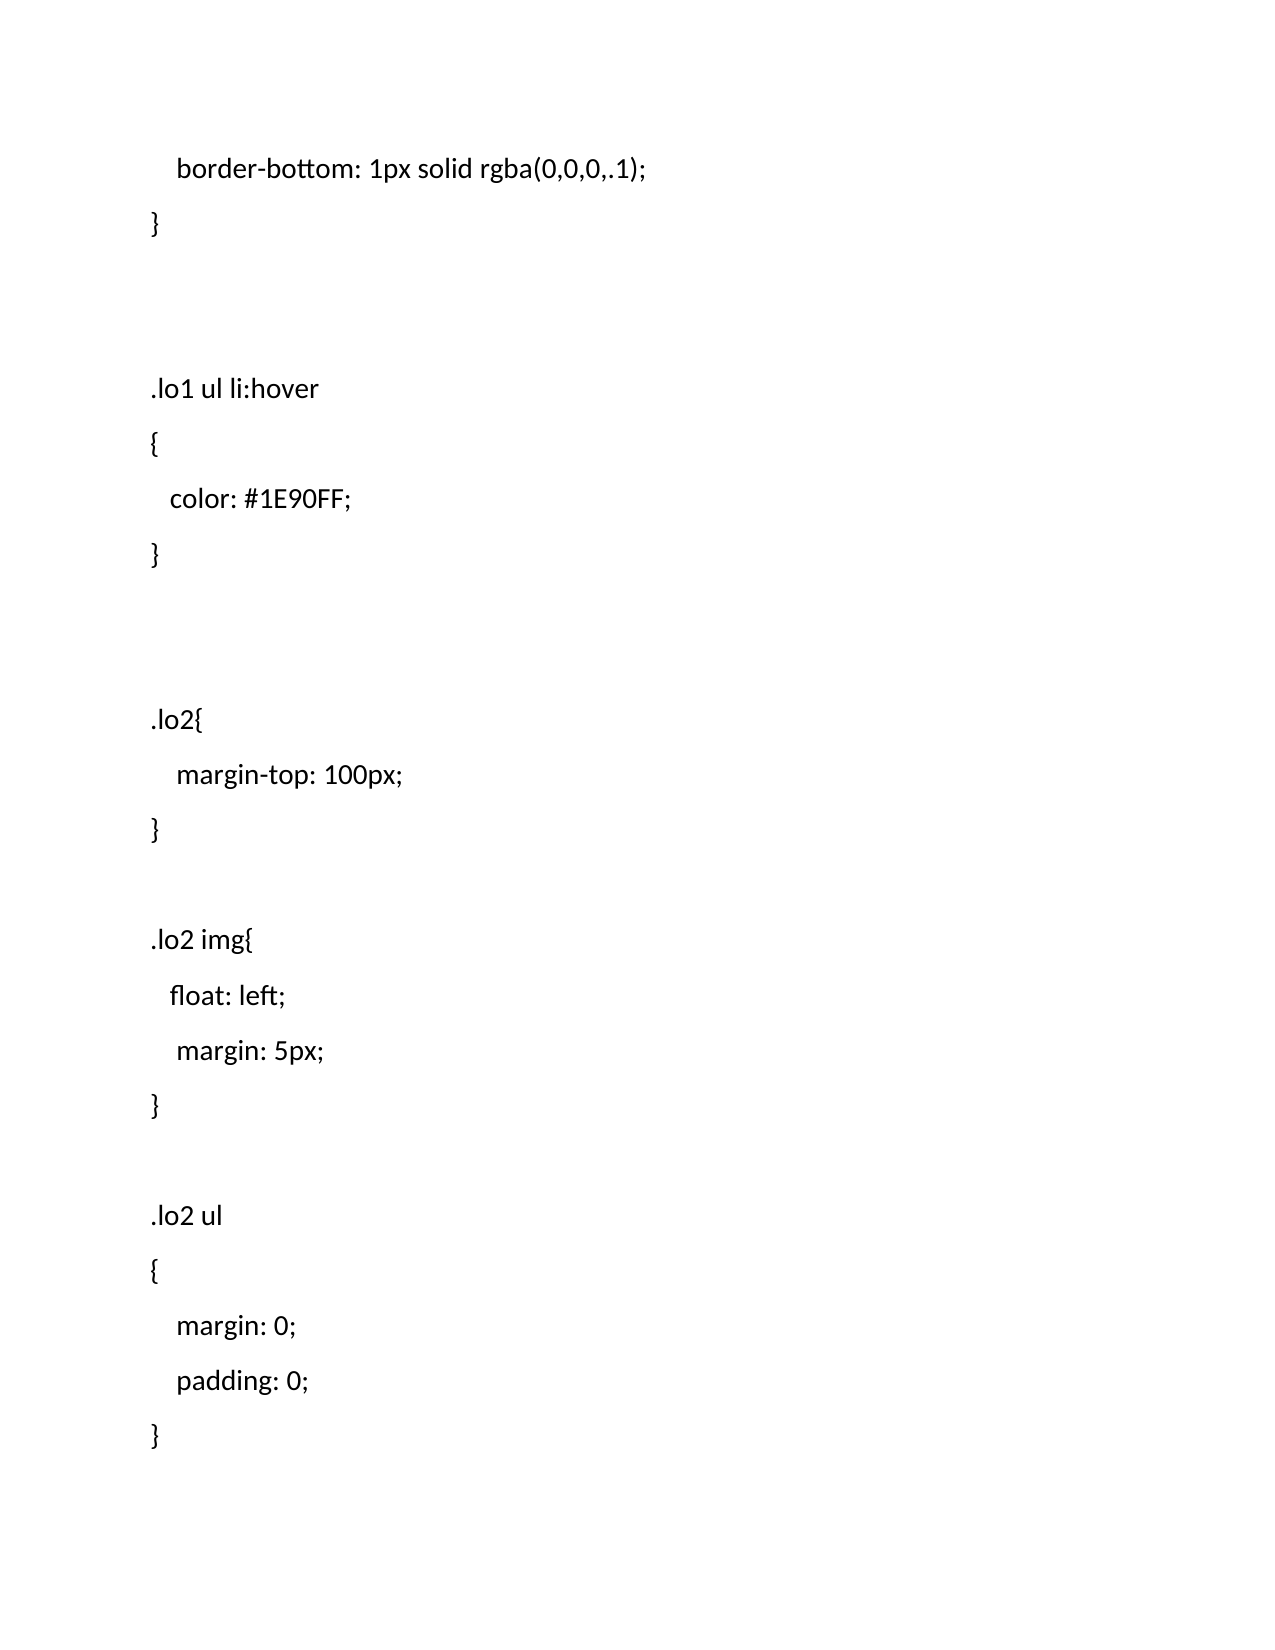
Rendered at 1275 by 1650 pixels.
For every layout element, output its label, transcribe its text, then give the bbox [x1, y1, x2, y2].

text { [150, 426, 1125, 461]
text border-bottom: 1px solid rgba(0,0,0,.1); [150, 150, 1125, 186]
text } [150, 811, 1125, 847]
text } [150, 1417, 1125, 1453]
text margin: 0; [150, 1307, 1125, 1343]
text .lo2 img{ [150, 921, 1125, 957]
text } [150, 205, 1125, 241]
text padding: 0; [150, 1362, 1125, 1398]
text .lo2 ul [150, 1197, 1125, 1233]
text color: #1E90FF; [150, 481, 1125, 516]
text { [150, 1252, 1125, 1288]
text margin: 5px; [150, 1032, 1125, 1067]
text float: left; [150, 977, 1125, 1012]
text .lo1 ul li:hover [150, 370, 1125, 406]
text margin-top: 100px; [150, 756, 1125, 792]
text } [150, 1087, 1125, 1122]
text .lo2{ [150, 701, 1125, 737]
text } [150, 536, 1125, 571]
